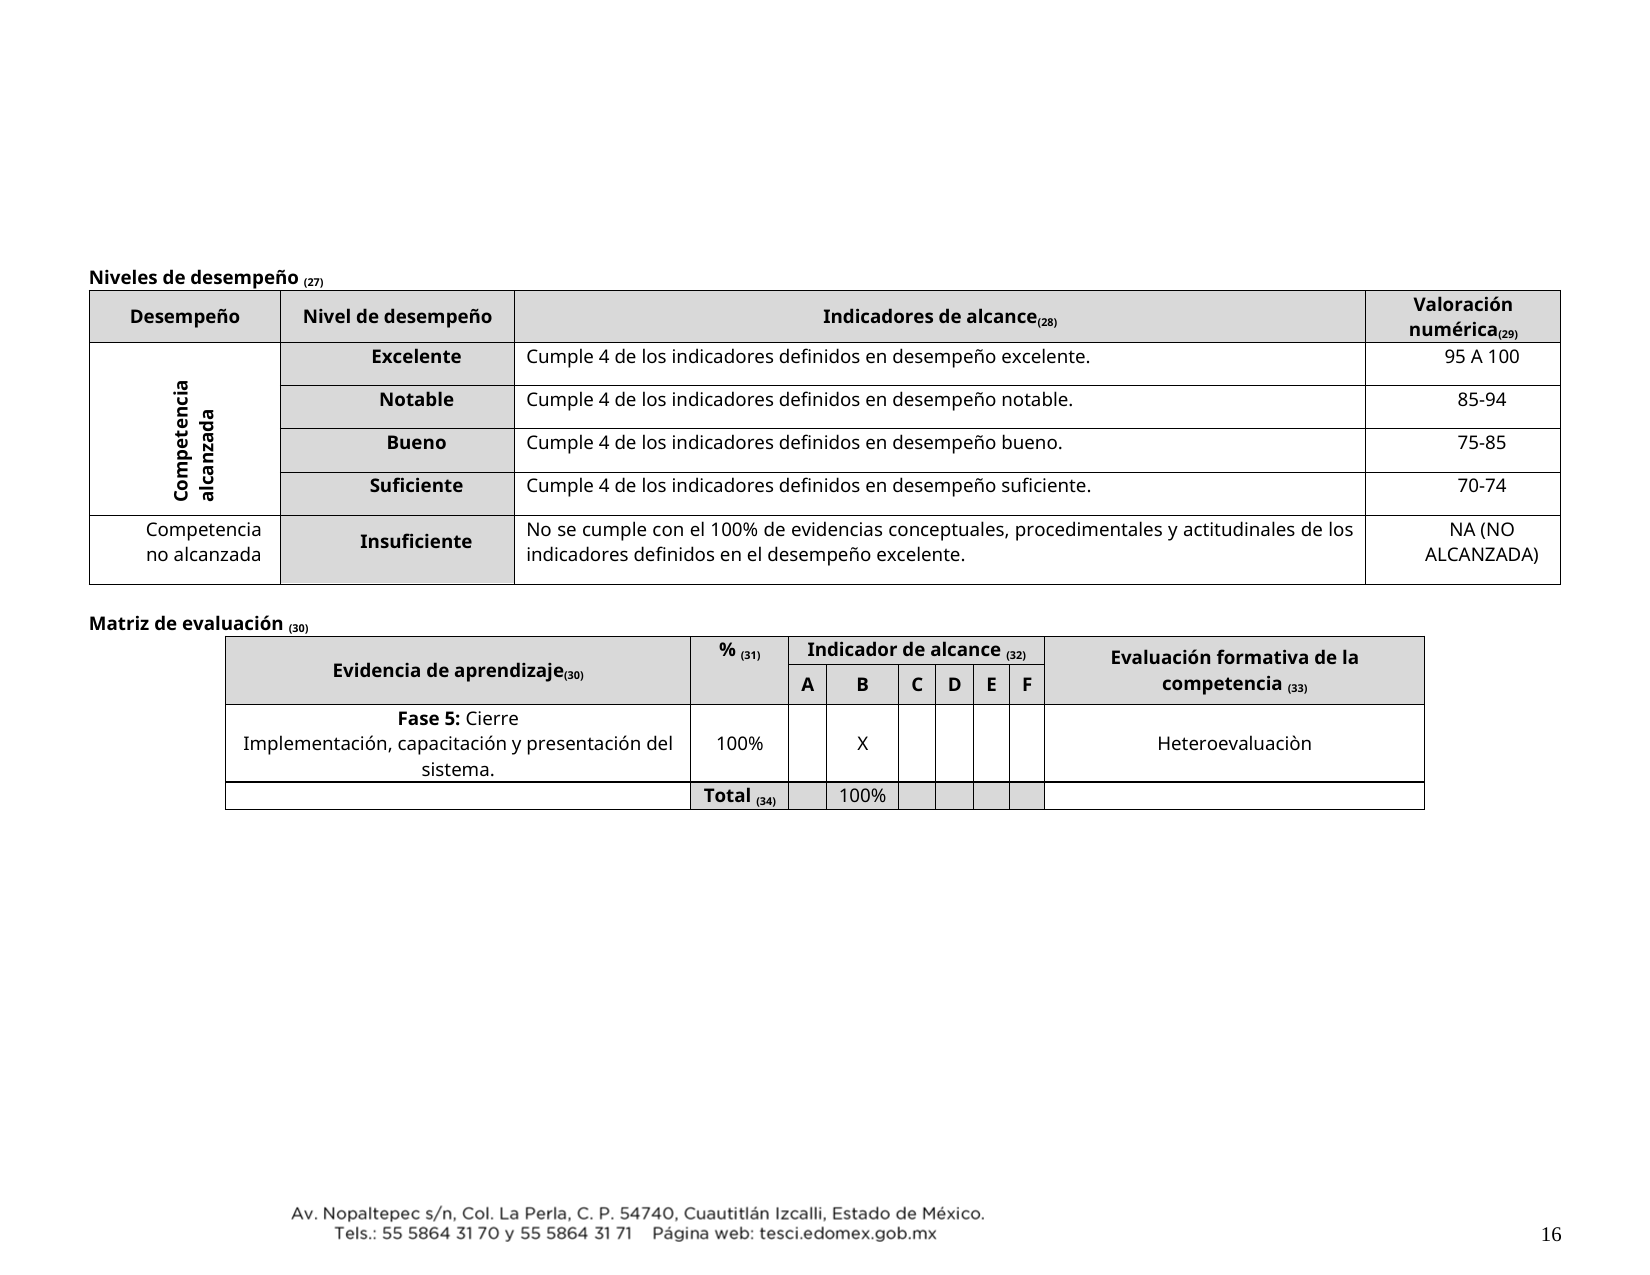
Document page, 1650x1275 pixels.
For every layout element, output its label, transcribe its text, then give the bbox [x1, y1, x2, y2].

table_header Evaluación formativa de la competencia (33) [1045, 637, 1424, 704]
table_cell A [789, 665, 826, 704]
table_cell B [827, 665, 898, 704]
table_cell [1045, 783, 1424, 809]
table_cell Fase 5: Cierre Implementación, capacitación y presentación del sistema. [226, 705, 690, 781]
table_header Indicadores de alcance(28) [515, 291, 1365, 342]
table_header Indicador de alcance (32) [789, 637, 1044, 664]
picture [0, 1147, 1268, 1275]
table_cell [899, 783, 935, 809]
table_cell Competencia alcanzada [90, 343, 280, 515]
table_cell 85-94 [1366, 386, 1560, 428]
table_cell F [1010, 665, 1044, 704]
text Niveles de desempeño (27) [89, 264, 1561, 290]
table_cell [226, 783, 690, 809]
table_cell [936, 705, 973, 781]
table_cell E [974, 665, 1009, 704]
table_cell NA (NO ALCANZADA) [1366, 516, 1560, 583]
table_cell 100% [691, 705, 788, 781]
table_cell [899, 705, 935, 781]
table_cell [936, 783, 973, 809]
table_cell 100% [827, 783, 898, 809]
table_cell 75-85 [1366, 429, 1560, 472]
table_cell 95 A 100 [1366, 343, 1560, 385]
table_cell Total (34) [691, 783, 788, 809]
table_cell Excelente [281, 343, 514, 385]
table_header Nivel de desempeño [281, 291, 514, 342]
table_cell Bueno [281, 429, 514, 472]
text Matriz de evaluación (30) [89, 610, 1561, 636]
table_cell Cumple 4 de los indicadores definidos en desempeño excelente. [515, 343, 1365, 385]
table_cell [1010, 783, 1044, 809]
table_cell Heteroevaluaciòn [1045, 705, 1424, 781]
table_header % (31) [691, 637, 788, 704]
table_cell Cumple 4 de los indicadores definidos en desempeño bueno. [515, 429, 1365, 472]
table_cell No se cumple con el 100% de evidencias conceptuales, procedimentales y actitudinales de los indicadores definidos en el desempeño excelente. [515, 516, 1365, 583]
table_cell Notable [281, 386, 514, 428]
table_cell [1010, 705, 1044, 781]
table_cell 70-74 [1366, 473, 1560, 515]
table_cell [789, 705, 826, 781]
table_cell [974, 783, 1009, 809]
table_cell X [827, 705, 898, 781]
table_cell Suficiente [281, 473, 514, 515]
table_cell [789, 783, 826, 809]
table_cell Cumple 4 de los indicadores definidos en desempeño suficiente. [515, 473, 1365, 515]
table_cell Cumple 4 de los indicadores definidos en desempeño notable. [515, 386, 1365, 428]
table_cell Insuficiente [281, 516, 514, 583]
table_header Desempeño [90, 291, 280, 342]
table_cell C [899, 665, 935, 704]
table_cell D [936, 665, 973, 704]
table_header Valoración numérica(29) [1366, 291, 1560, 342]
table_cell Competencia no alcanzada [90, 516, 280, 583]
table_cell [974, 705, 1009, 781]
table_header Evidencia de aprendizaje(30) [226, 637, 690, 704]
